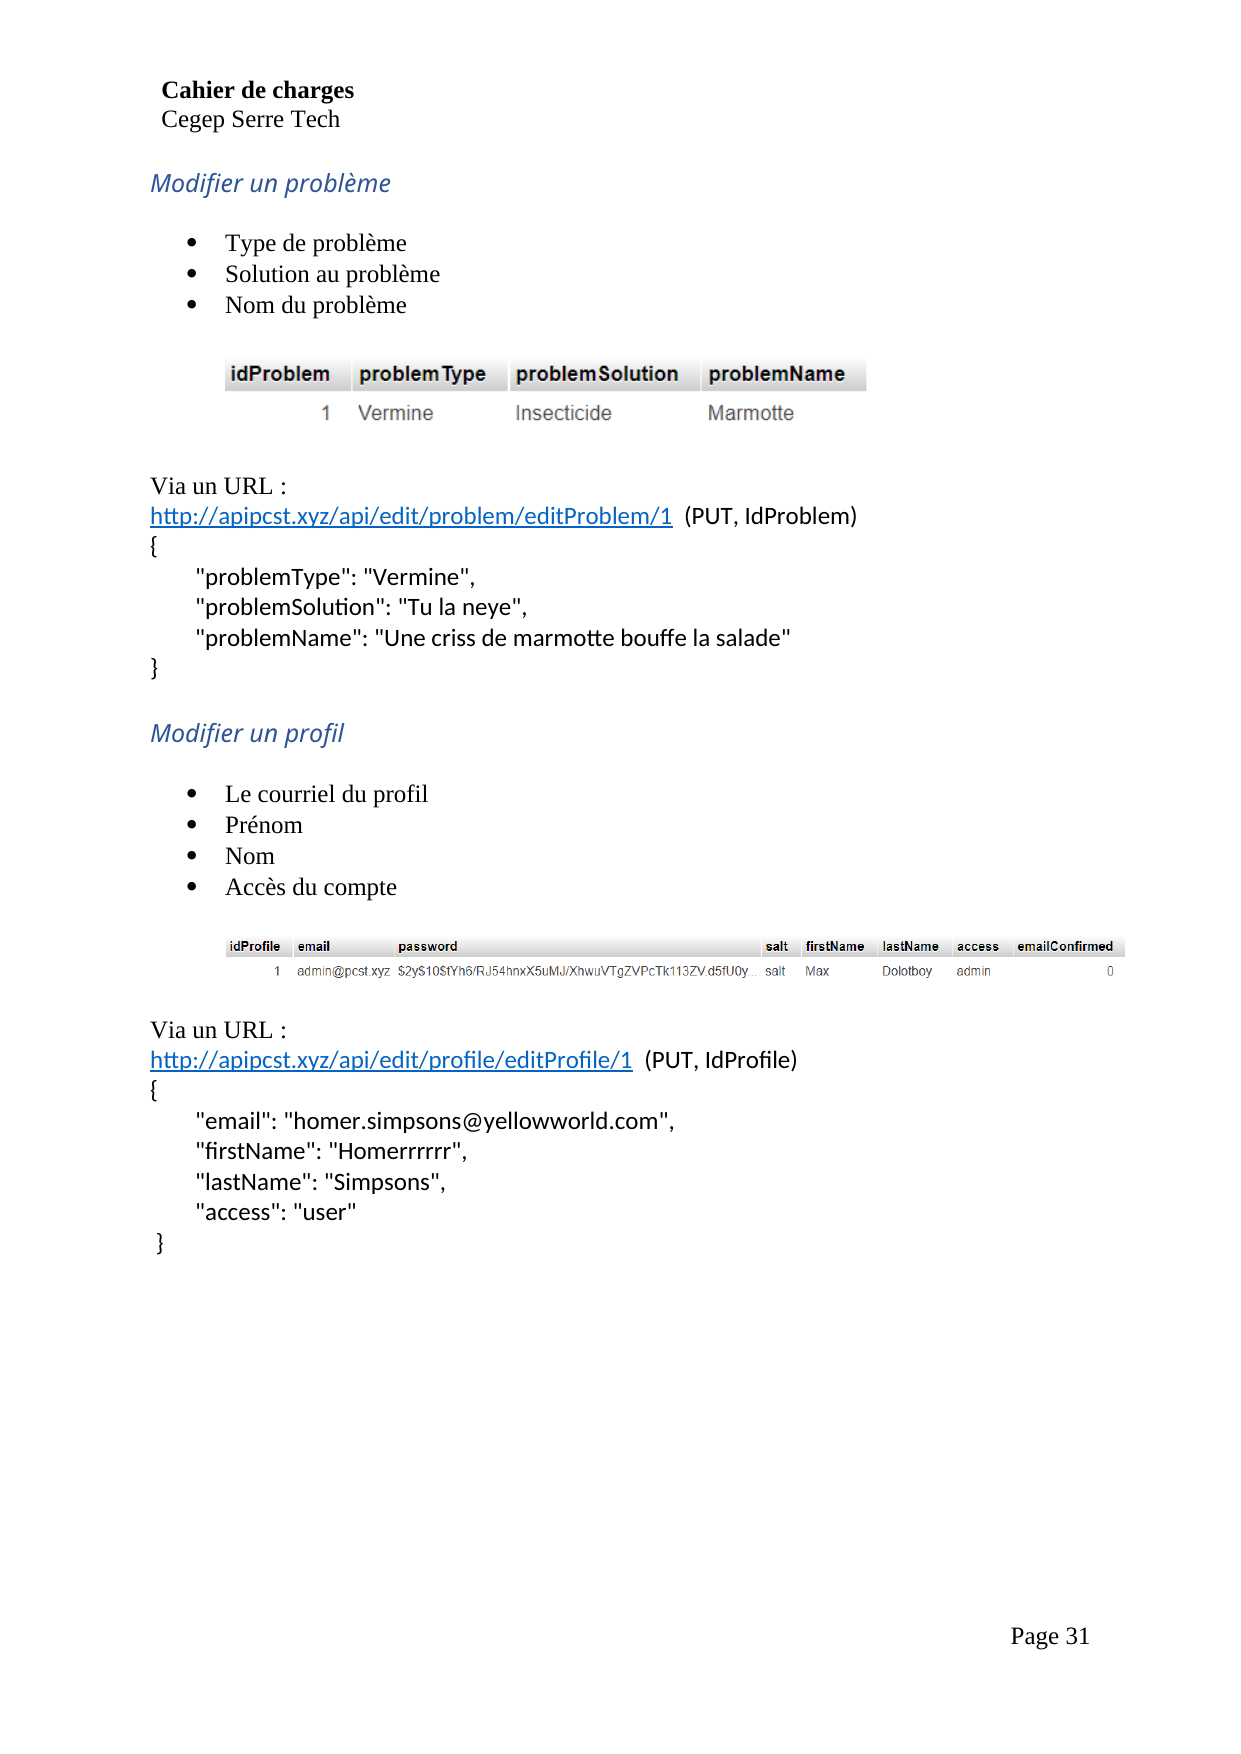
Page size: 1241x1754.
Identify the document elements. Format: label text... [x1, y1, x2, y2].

list Nom du problème [187, 290, 1090, 319]
text "problemSolution": "Tu la neye", [150, 591, 1090, 622]
text { [150, 1074, 1090, 1105]
list Accès du compte [187, 872, 1090, 901]
text http://apipcst.xyz/api/edit/problem/editProblem/1 (PUT, IdProblem) [150, 500, 1090, 530]
text Via un URL : [150, 471, 1090, 500]
text "firstName": "Homerrrrrr", [150, 1136, 1090, 1166]
text } [150, 652, 1090, 683]
list Type de problème [187, 228, 1090, 257]
picture [225, 933, 1125, 987]
text "problemName": "Une criss de marmotte bouffe la salade" [150, 622, 1090, 652]
text } [150, 1227, 1090, 1258]
text "email": "homer.simpsons@yellowworld.com", [150, 1105, 1090, 1136]
list Nom [187, 841, 1090, 869]
text "access": "user" [150, 1197, 1090, 1227]
text "lastName": "Simpsons", [150, 1166, 1090, 1197]
text Via un URL : [150, 1015, 1090, 1044]
subtitle Modifier un problème [150, 165, 1090, 199]
list Prénom [187, 810, 1090, 838]
subtitle Modifier un profil [150, 716, 1090, 750]
text http://apipcst.xyz/api/edit/profile/editProfile/1 (PUT, IdProfile) [150, 1044, 1090, 1074]
text { [150, 530, 1090, 561]
list Le courriel du profil [187, 779, 1090, 807]
list Solution au problème [187, 259, 1090, 288]
text "problemType": "Vermine", [150, 561, 1090, 591]
picture [225, 352, 867, 443]
